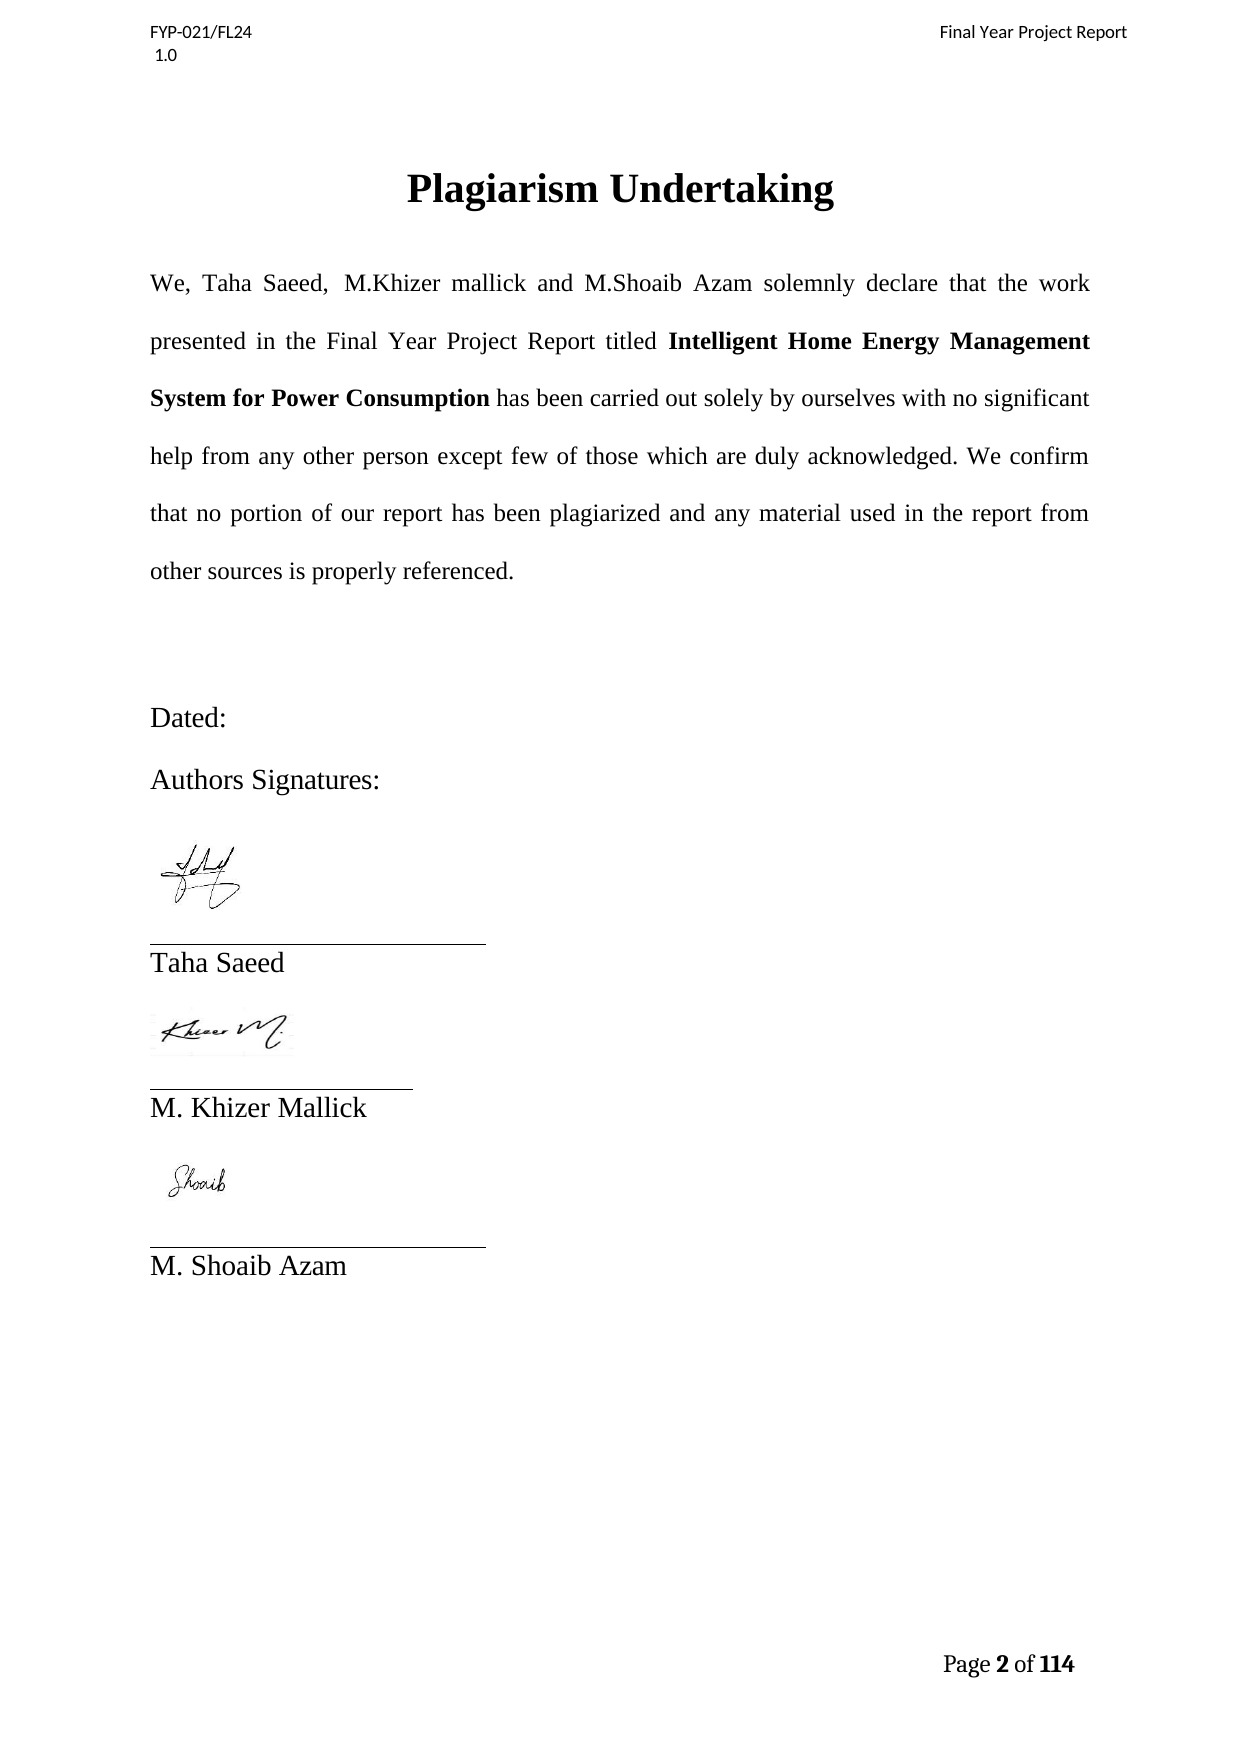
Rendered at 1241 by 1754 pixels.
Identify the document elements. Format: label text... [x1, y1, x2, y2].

text Dated: [150, 700, 1166, 733]
picture [160, 840, 242, 910]
text Taha Saeed [150, 942, 1166, 979]
text M. Shoaib Azam [150, 1245, 1166, 1282]
subtitle Plagiarism Undertaking [133, 163, 1107, 211]
picture [150, 1007, 294, 1057]
text Authors Signatures: [150, 762, 1166, 796]
text M. Khizer Mallick [150, 1087, 1166, 1123]
text We, Taha Saeed, M.Khizer mallick and M.Shoaib Azam solemnly declare that the work presented in the Final Year Project Report titled Intelligent Home Energy Management System for Power Consumption has been carried out solely by ourselves with no significant help from any other person except few of those which are duly acknowledged. We confirm that no portion of our report has been plagiarized and any material used in the report from other sources is properly referenced. [150, 268, 1091, 584]
picture [166, 1162, 226, 1201]
